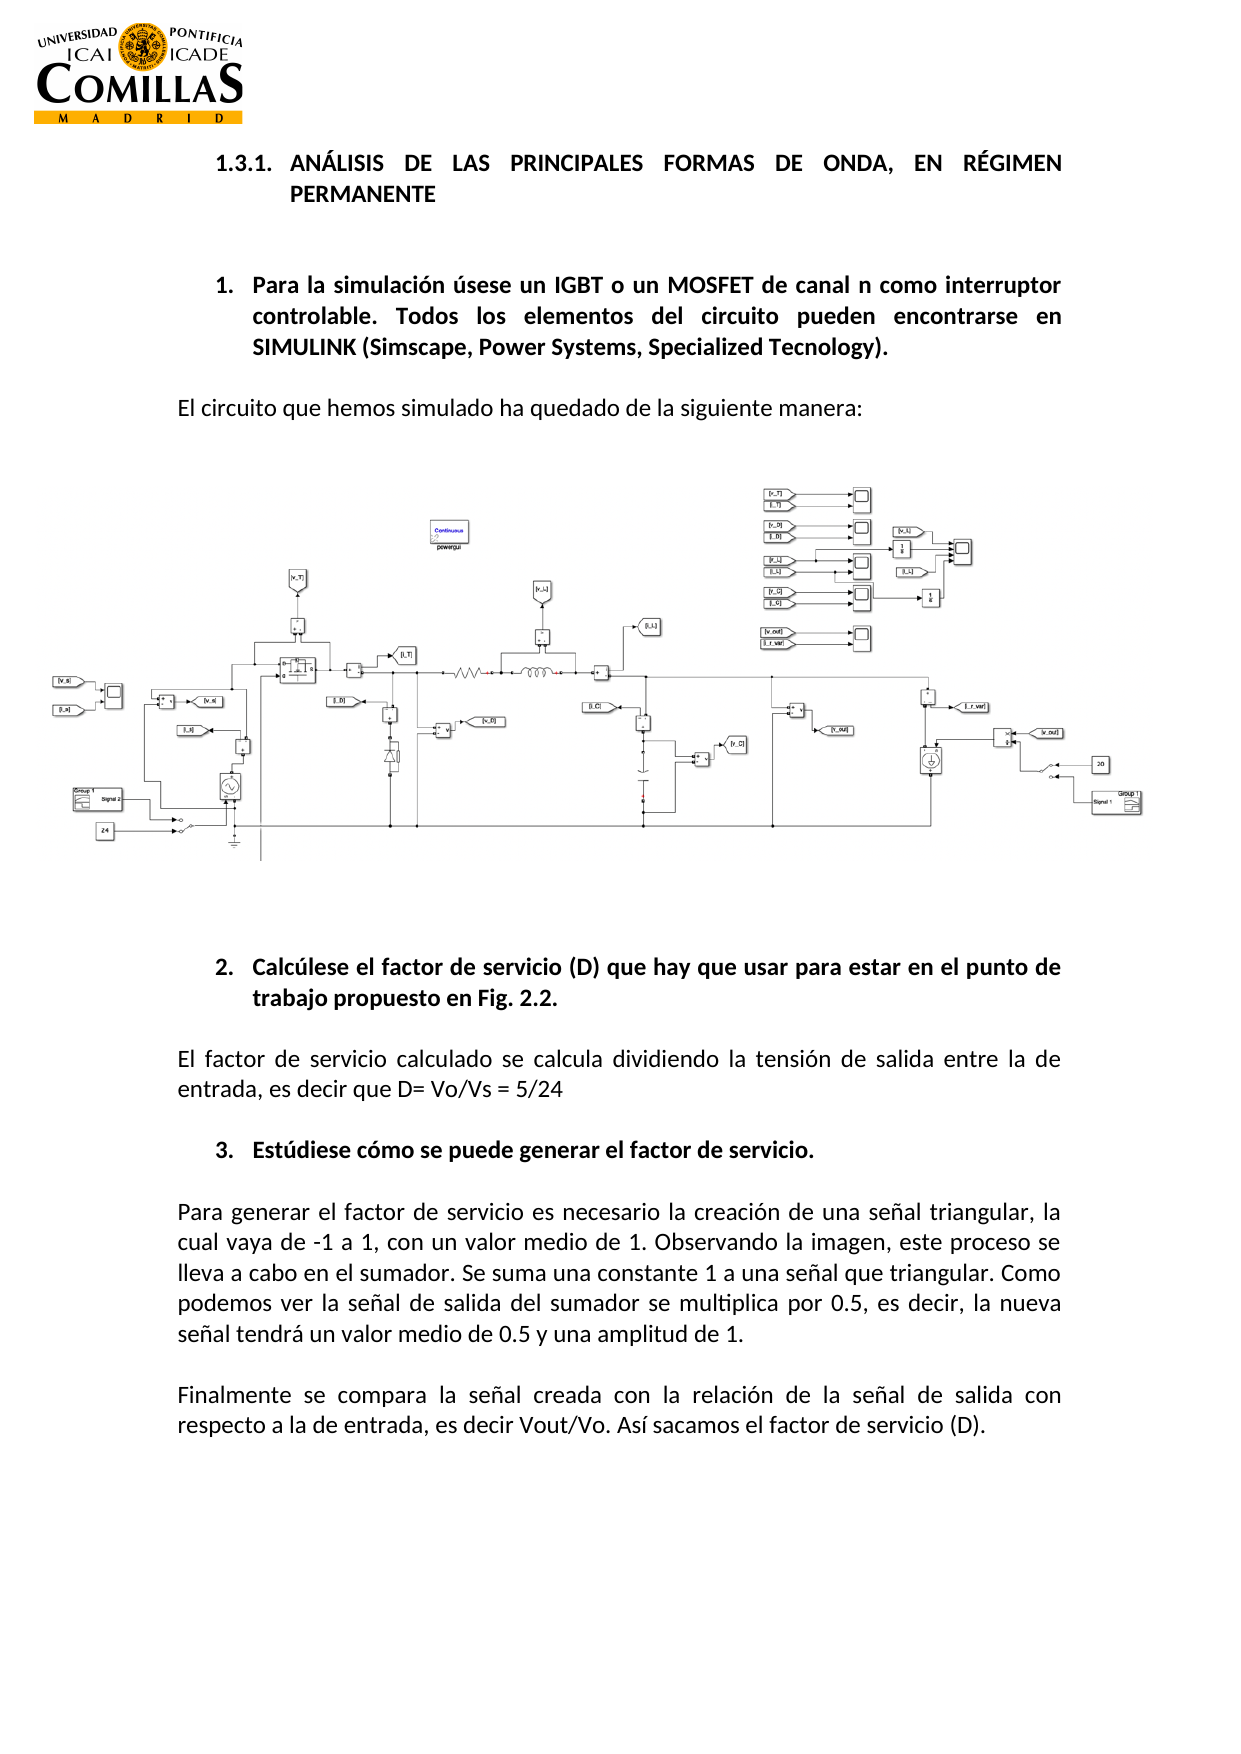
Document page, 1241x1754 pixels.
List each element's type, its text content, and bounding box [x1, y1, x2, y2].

list Para la simulación úsese un IGBT o un MOSFET de canal n como interruptor controlable. Todos los elementos del circuito pueden encontrarse en SIMULINK (Simscape, Power Systems, Specialized Tecnology). [215, 270, 1063, 361]
list Calcúlese el factor de servicio (D) que hay que usar para estar en el punto de trabajo propuesto en Fig. 2.2. [215, 952, 1063, 1013]
text Finalmente se compara la señal creada con la relación de la señal de salida con respecto a la de entrada, es decir Vout/Vo. Así sacamos el factor de servicio (D). [177, 1379, 1063, 1440]
picture [35, 486, 1154, 861]
text El factor de servicio calculado se calcula dividiendo la tensión de salida entre la de entrada, es decir que D= Vo/Vs = 5/24 [177, 1043, 1063, 1104]
picture [34, 23, 243, 124]
text Para generar el factor de servicio es necesario la creación de una señal triangular, la cual vaya de -1 a 1, con un valor medio de 1. Observando la imagen, este proceso se lleva a cabo en el sumador. Se suma una constante 1 a una señal que triangular. Como podemos ver la señal de salida del sumador se multiplica por 0.5, es decir, la nueva señal tendrá un valor medio de 0.5 y una amplitud de 1. [177, 1196, 1063, 1348]
list ANÁLISIS DE LAS PRINCIPALES FORMAS DE ONDA, EN RÉGIMEN PERMANENTE [215, 148, 1063, 209]
text El circuito que hemos simulado ha quedado de la siguiente manera: [177, 392, 1063, 422]
list Estúdiese cómo se puede generar el factor de servicio. [215, 1135, 1063, 1165]
